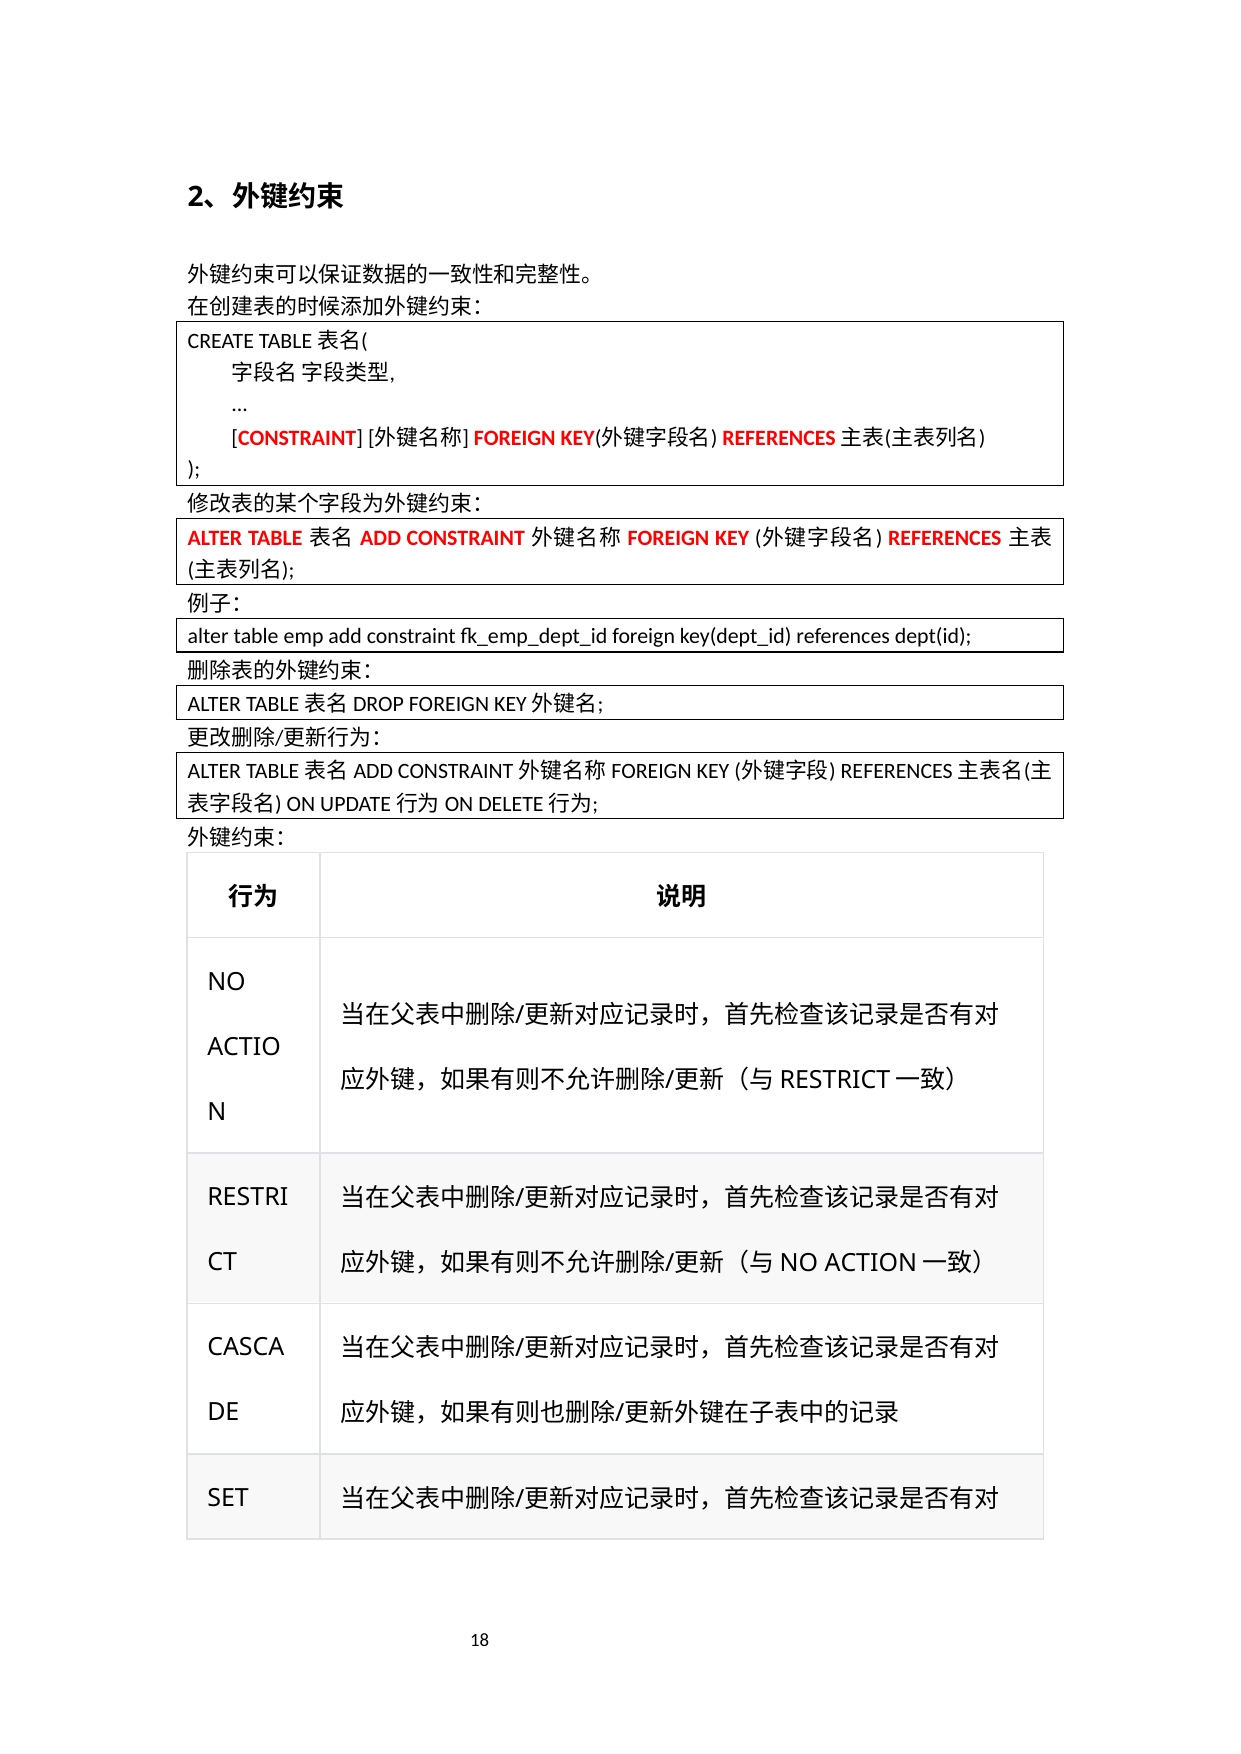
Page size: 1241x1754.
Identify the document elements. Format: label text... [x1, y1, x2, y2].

list 在创建表的时候添加外键约束： [187, 289, 1053, 321]
text 外键约束： [187, 819, 1053, 852]
table_cell NO ACTION [188, 938, 319, 1152]
list 外键约束可以保证数据的一致性和完整性。 [187, 256, 1053, 289]
table_header 说明 [321, 853, 1043, 937]
table_header ALTER TABLE 表名 ADD CONSTRAINT 外键名称 FOREIGN KEY (外键字段名) REFERENCES 主表(主表列名); [177, 519, 1063, 584]
list 修改表的某个字段为外键约束： [187, 486, 1053, 518]
table_cell RESTRICT [188, 1154, 319, 1302]
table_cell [321, 1455, 1043, 1538]
table_cell CASCADE [188, 1304, 319, 1453]
text 删除表的外键约束： [187, 653, 1053, 685]
text 更改删除/更新行为： [187, 720, 1053, 752]
table_header ALTER TABLE 表名 ADD CONSTRAINT 外键名称 FOREIGN KEY (外键字段) REFERENCES 主表名(主表字段名) ON UPDATE 行为 ON DELETE 行为; [177, 753, 1063, 818]
table_header alter table emp add constraint fk_emp_dept_id foreign key(dept_id) references dept(id); [177, 619, 1063, 651]
list 例子： [187, 585, 1053, 618]
table_cell 当在父表中删除/更新对应记录时，首先检查该记录是否有对应外键，如果有则不允许删除/更新（与NO ACTION一致） [321, 1154, 1043, 1302]
table_cell 当在父表中删除/更新对应记录时，首先检查该记录是否有对应外键，如果有则也删除/更新外键在子表中的记录 [321, 1304, 1043, 1453]
table_header 行为 [188, 853, 319, 937]
table_header ALTER TABLE 表名 DROP FOREIGN KEY 外键名; [177, 686, 1063, 718]
subtitle 2、外键约束 [187, 162, 1053, 227]
table_cell SET NULL [188, 1455, 319, 1538]
table_cell 当在父表中删除/更新对应记录时，首先检查该记录是否有对应外键，如果有则不允许删除/更新（与RESTRICT一致） [321, 938, 1043, 1152]
table_header CREATE TABLE 表名( 字段名 字段类型, ... [CONSTRAINT] [外键名称] FOREIGN KEY(外键字段名) REFERENCES 主表(主表列名) ); [177, 322, 1063, 485]
